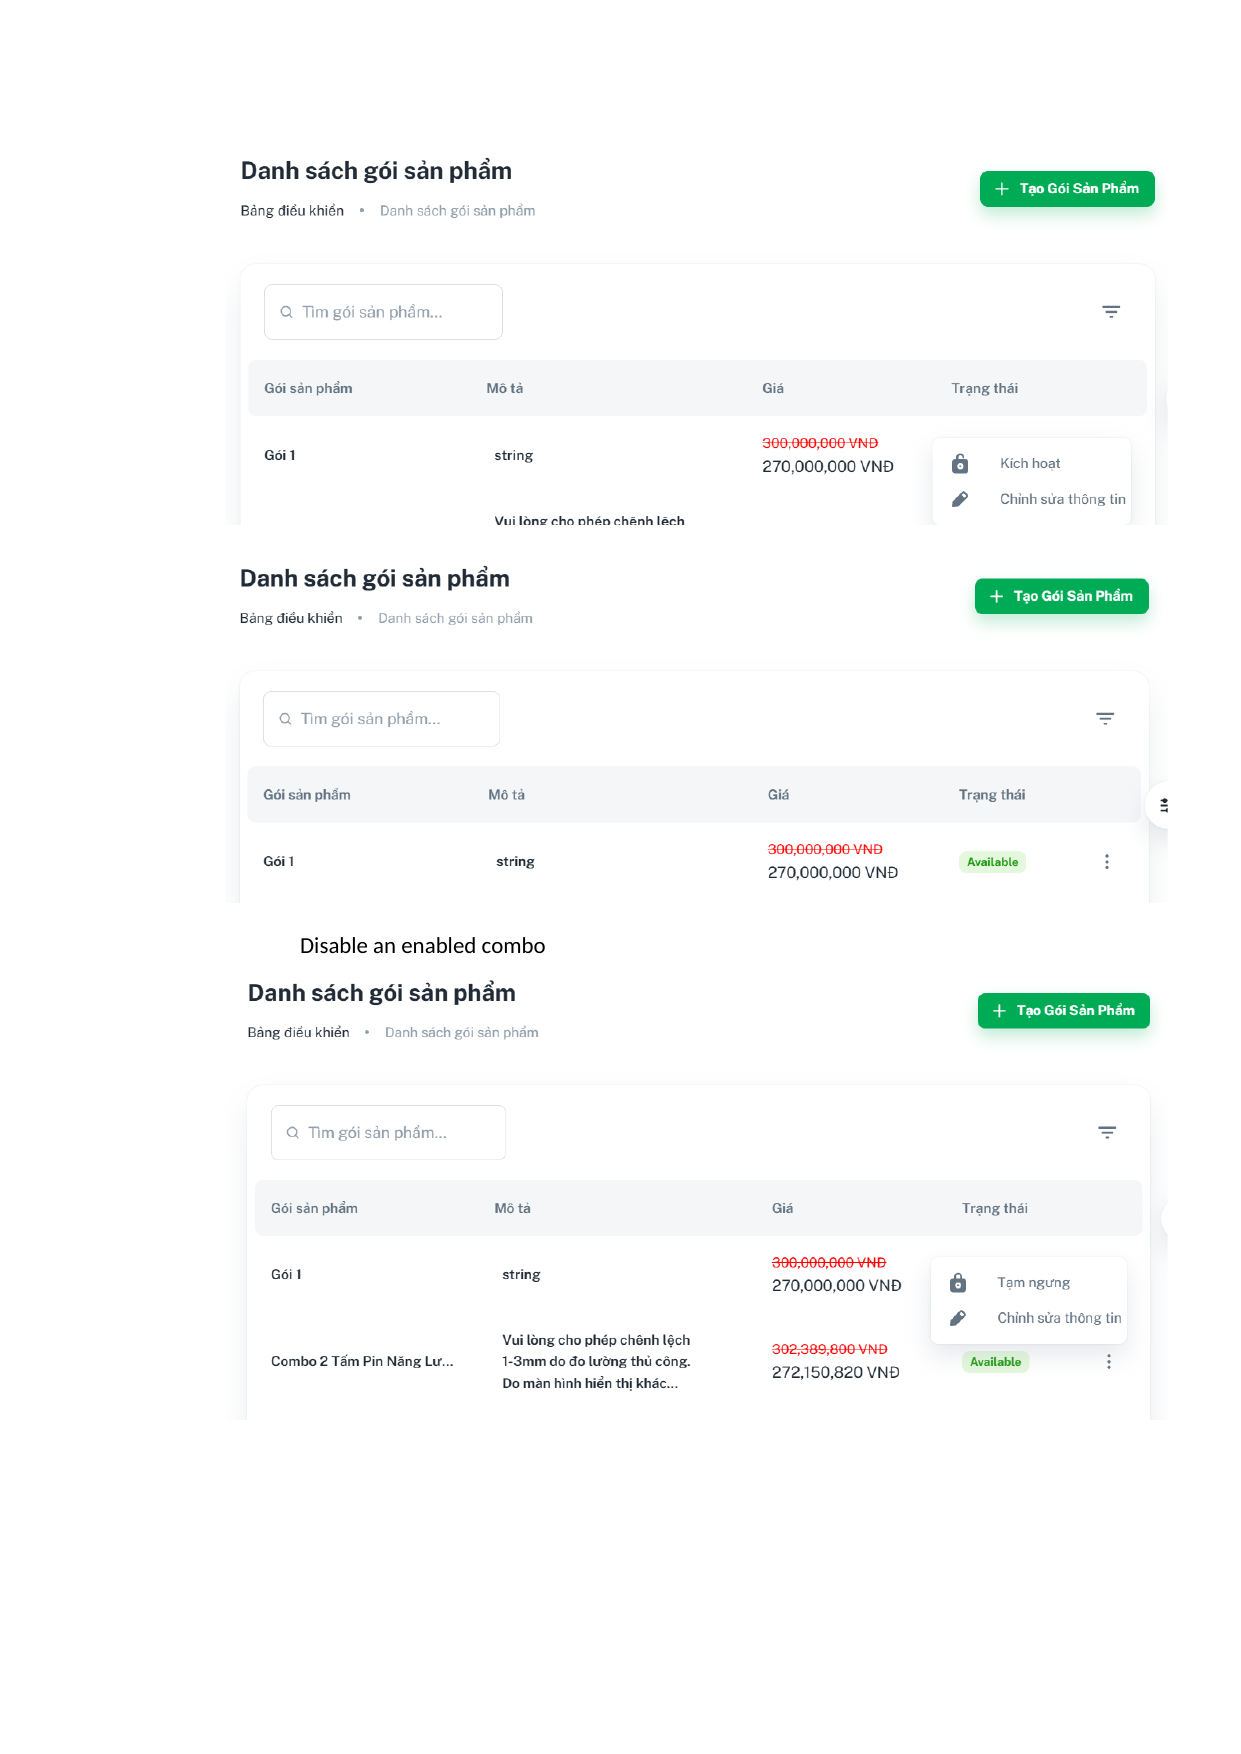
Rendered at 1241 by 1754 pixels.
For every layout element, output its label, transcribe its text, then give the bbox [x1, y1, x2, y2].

text Disable an enabled combo [225, 931, 1093, 959]
picture [225, 959, 1168, 1420]
picture [225, 150, 1168, 525]
picture [225, 553, 1168, 903]
